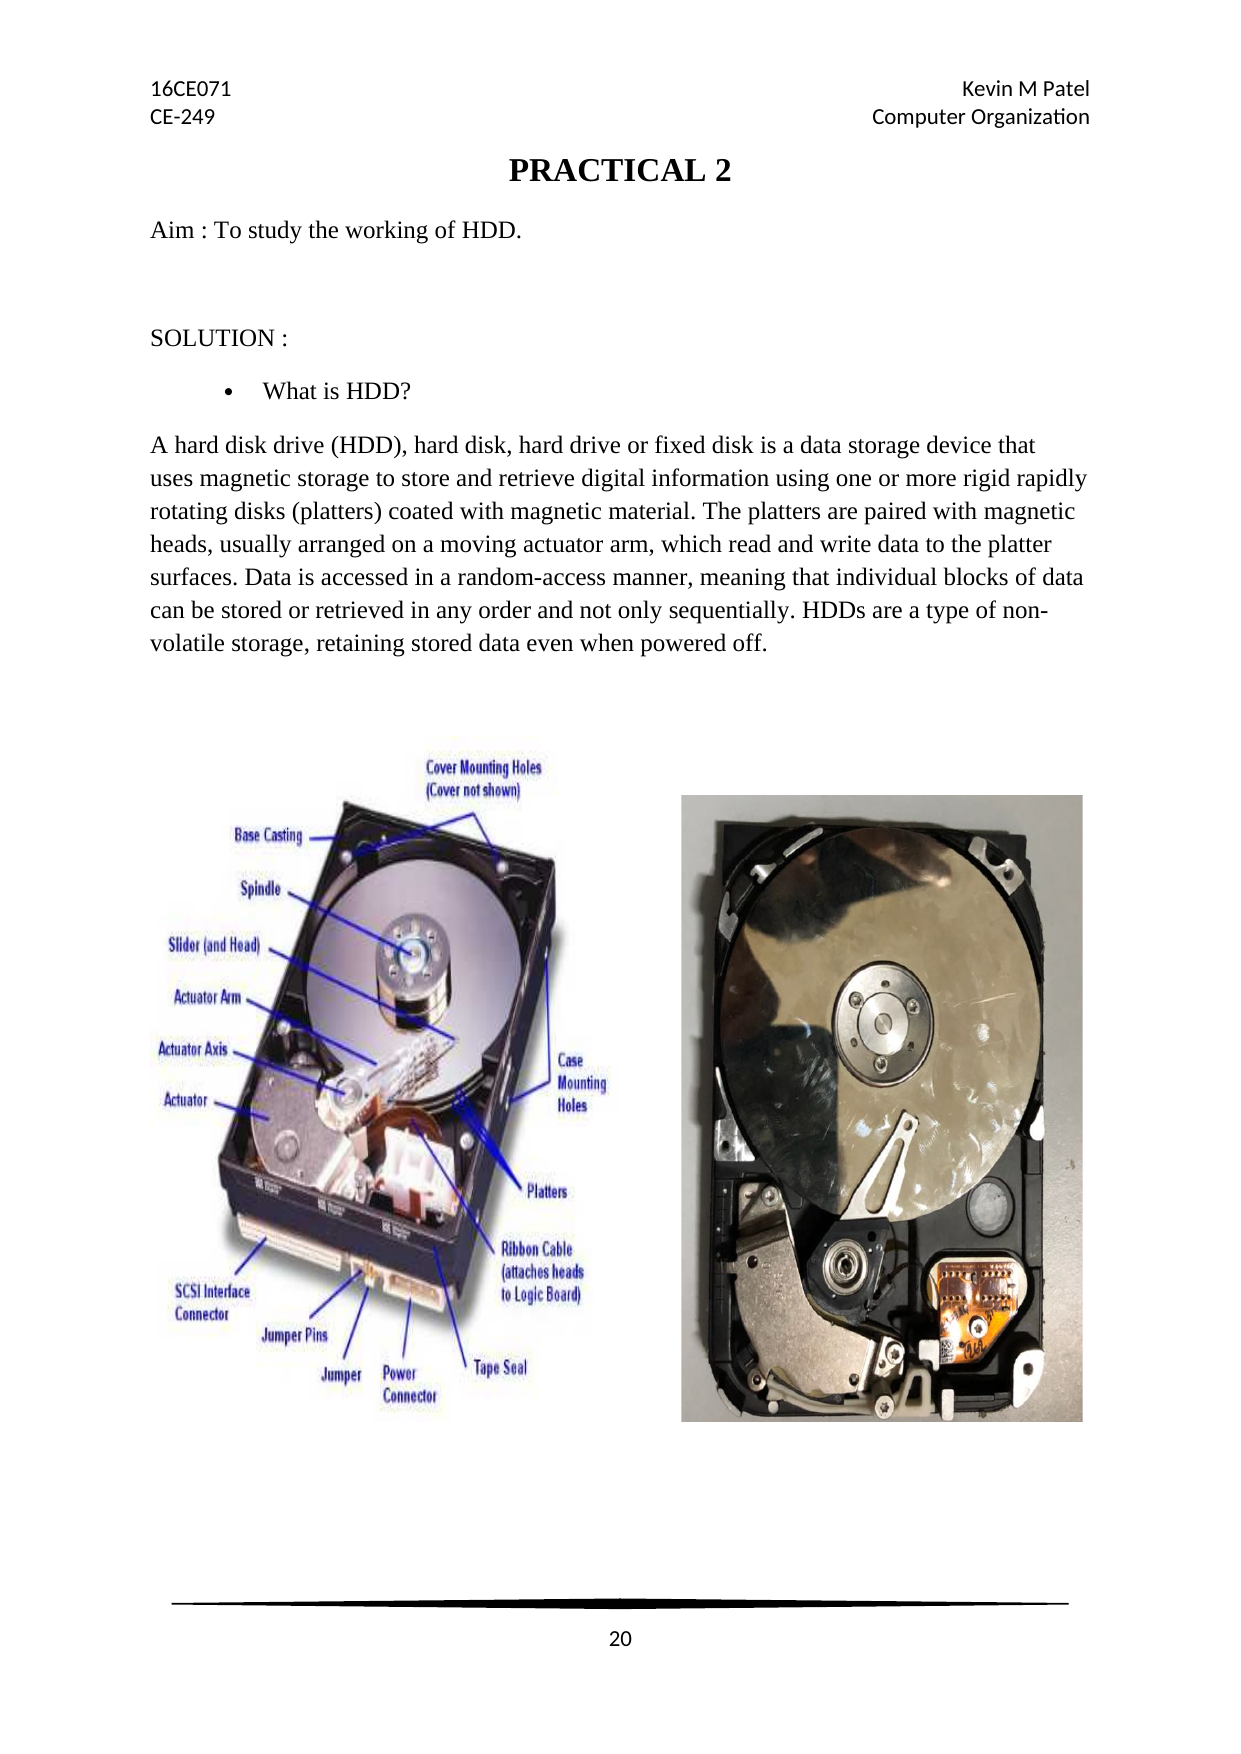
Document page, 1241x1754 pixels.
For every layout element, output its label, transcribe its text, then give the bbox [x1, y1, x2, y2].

text PRACTICAL 2 [150, 150, 1090, 188]
list What is HDD? [225, 376, 1090, 405]
text Aim : To study the working of HDD. [150, 215, 1090, 244]
picture [150, 736, 619, 1422]
text SOLUTION : [150, 323, 1090, 351]
picture [681, 795, 1083, 1422]
text A hard disk drive (HDD), hard disk, hard drive or fixed disk is a data storage device that uses magnetic storage to store and retrieve digital information using one or more rigid rapidly rotating disks (platters) coated with magnetic material. The platters are paired with magnetic heads, usually arranged on a moving actuator arm, which read and write data to the platter surfaces. Data is accessed in a random-access manner, meaning that individual blocks of data can be stored or retrieved in any order and not only sequentially. HDDs are a type of non-volatile storage, retaining stored data even when powered off. [150, 430, 1090, 657]
